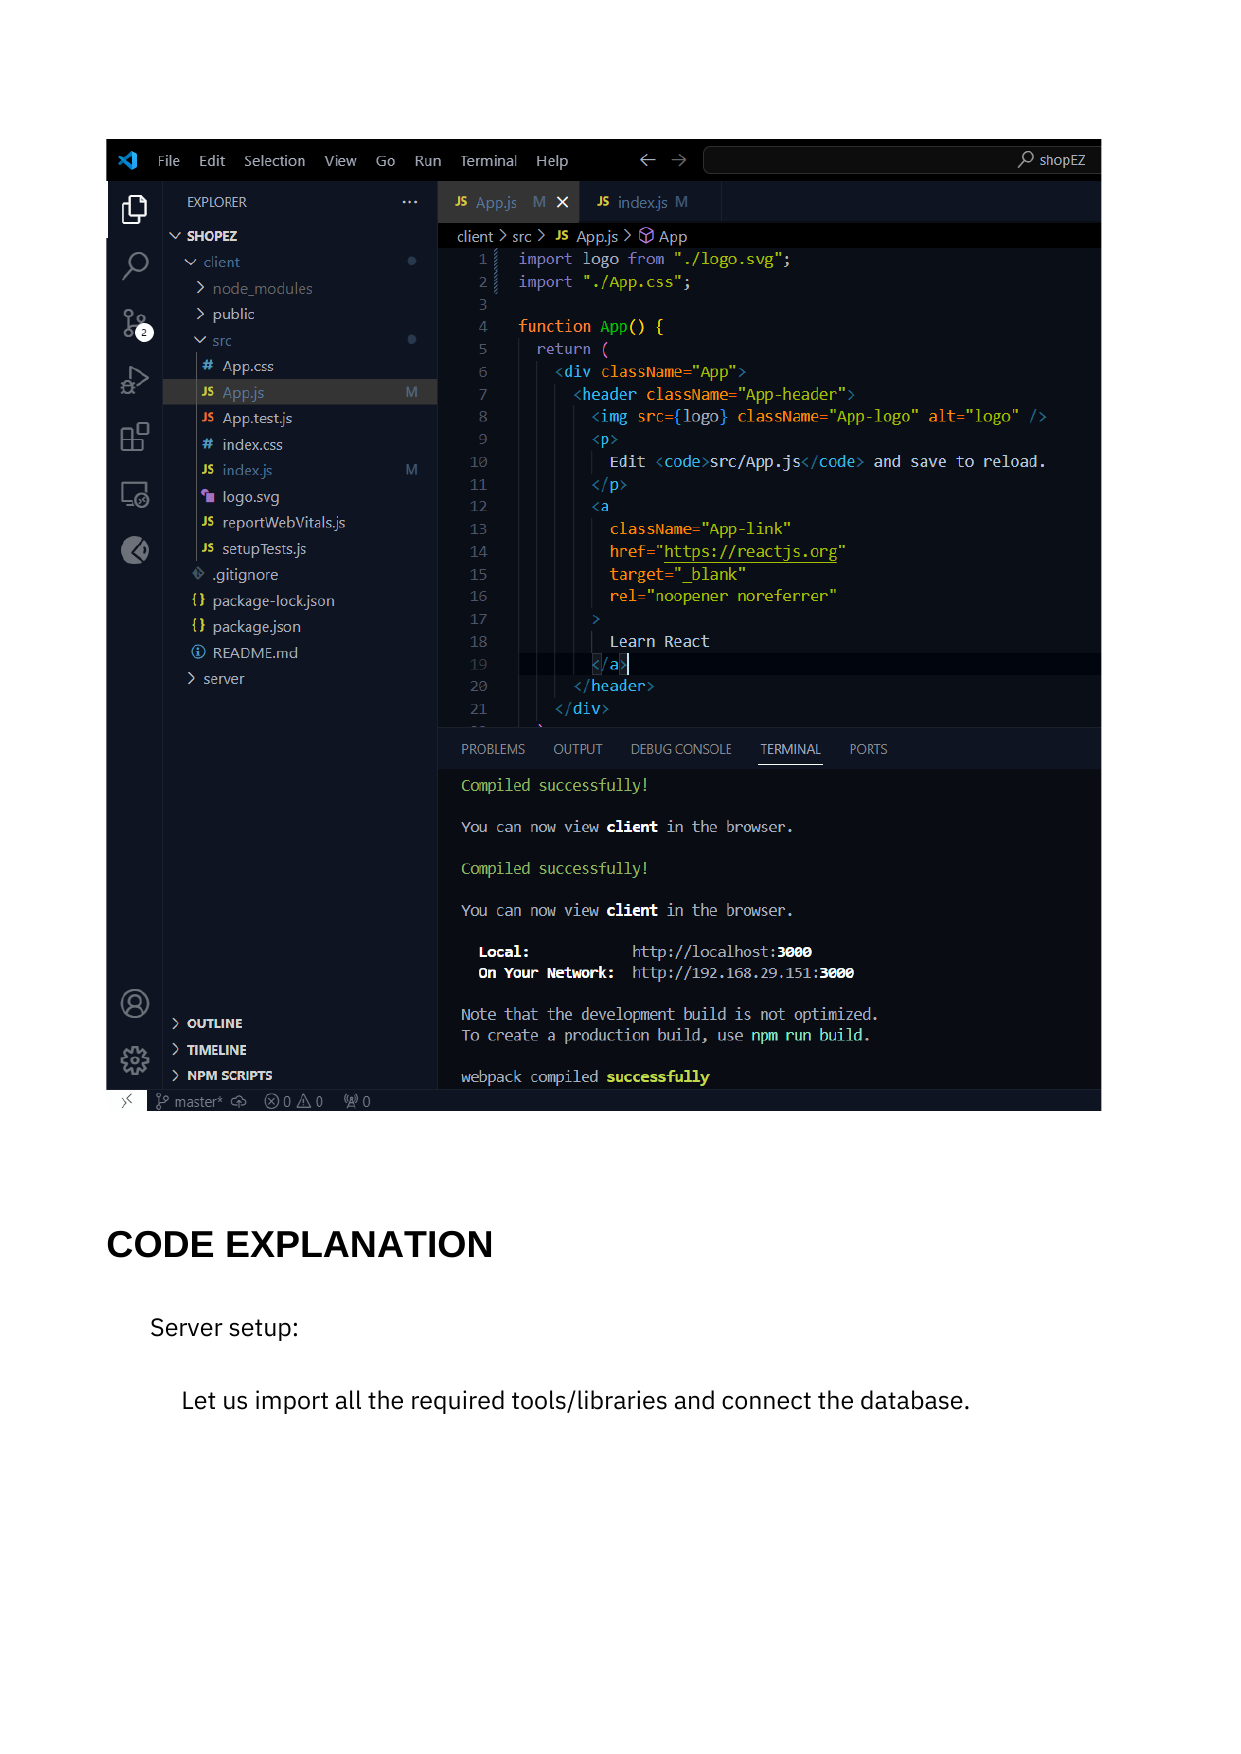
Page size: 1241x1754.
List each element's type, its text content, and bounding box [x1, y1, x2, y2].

text Server setup: [150, 1311, 1130, 1343]
text Let us import all the required tools/libraries and connect the database. [150, 1384, 1130, 1416]
subtitle CODE EXPLANATION [106, 1223, 1130, 1266]
picture [106, 139, 1102, 1111]
